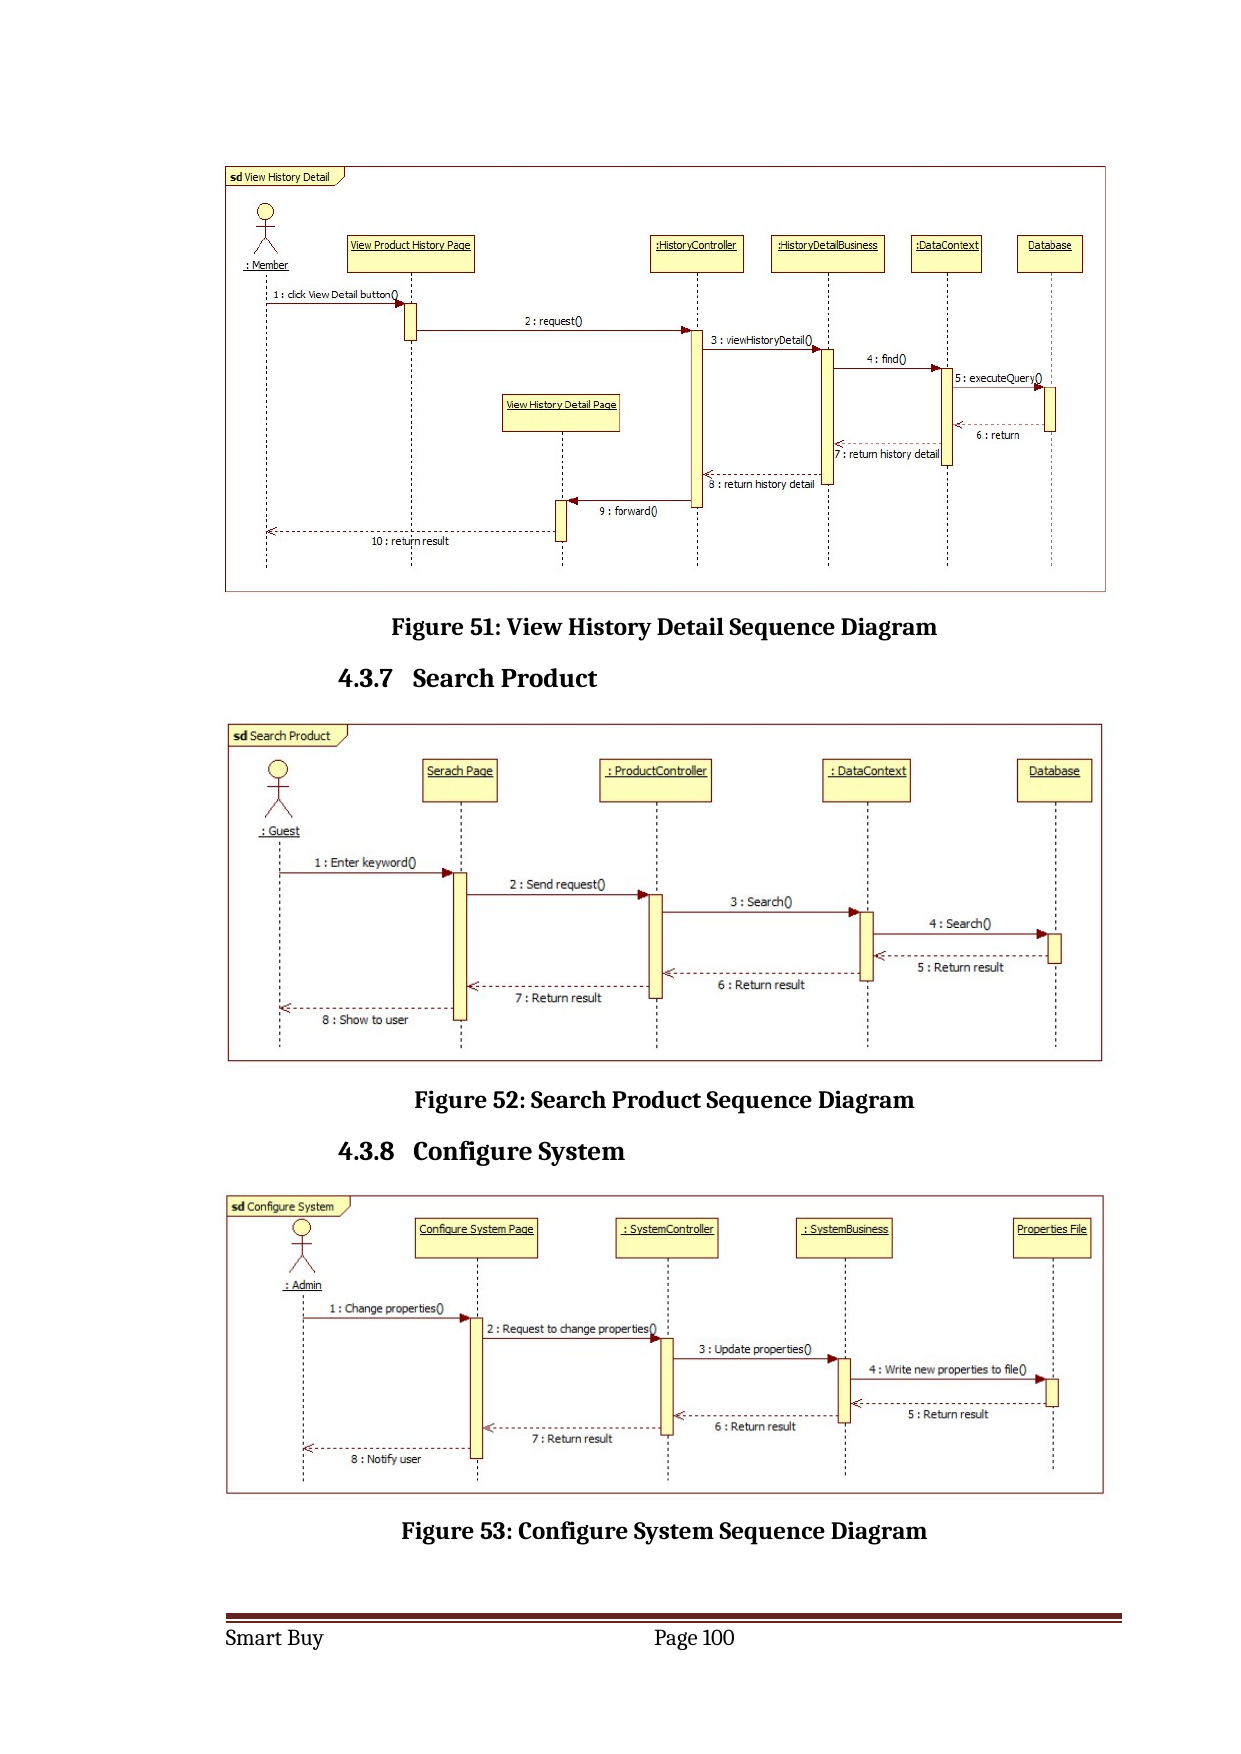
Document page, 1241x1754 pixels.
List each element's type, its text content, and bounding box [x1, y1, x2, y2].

text Figure 51: View History Detail Sequence Diagram [207, 613, 1122, 642]
picture [206, 702, 1123, 1082]
subtitle Search Product [338, 663, 1122, 694]
text Figure 53: Configure System Sequence Diagram [207, 1517, 1122, 1546]
subtitle Configure System [338, 1136, 1122, 1167]
picture [206, 147, 1123, 610]
picture [206, 1175, 1123, 1513]
text Figure 52: Search Product Sequence Diagram [207, 1086, 1122, 1115]
